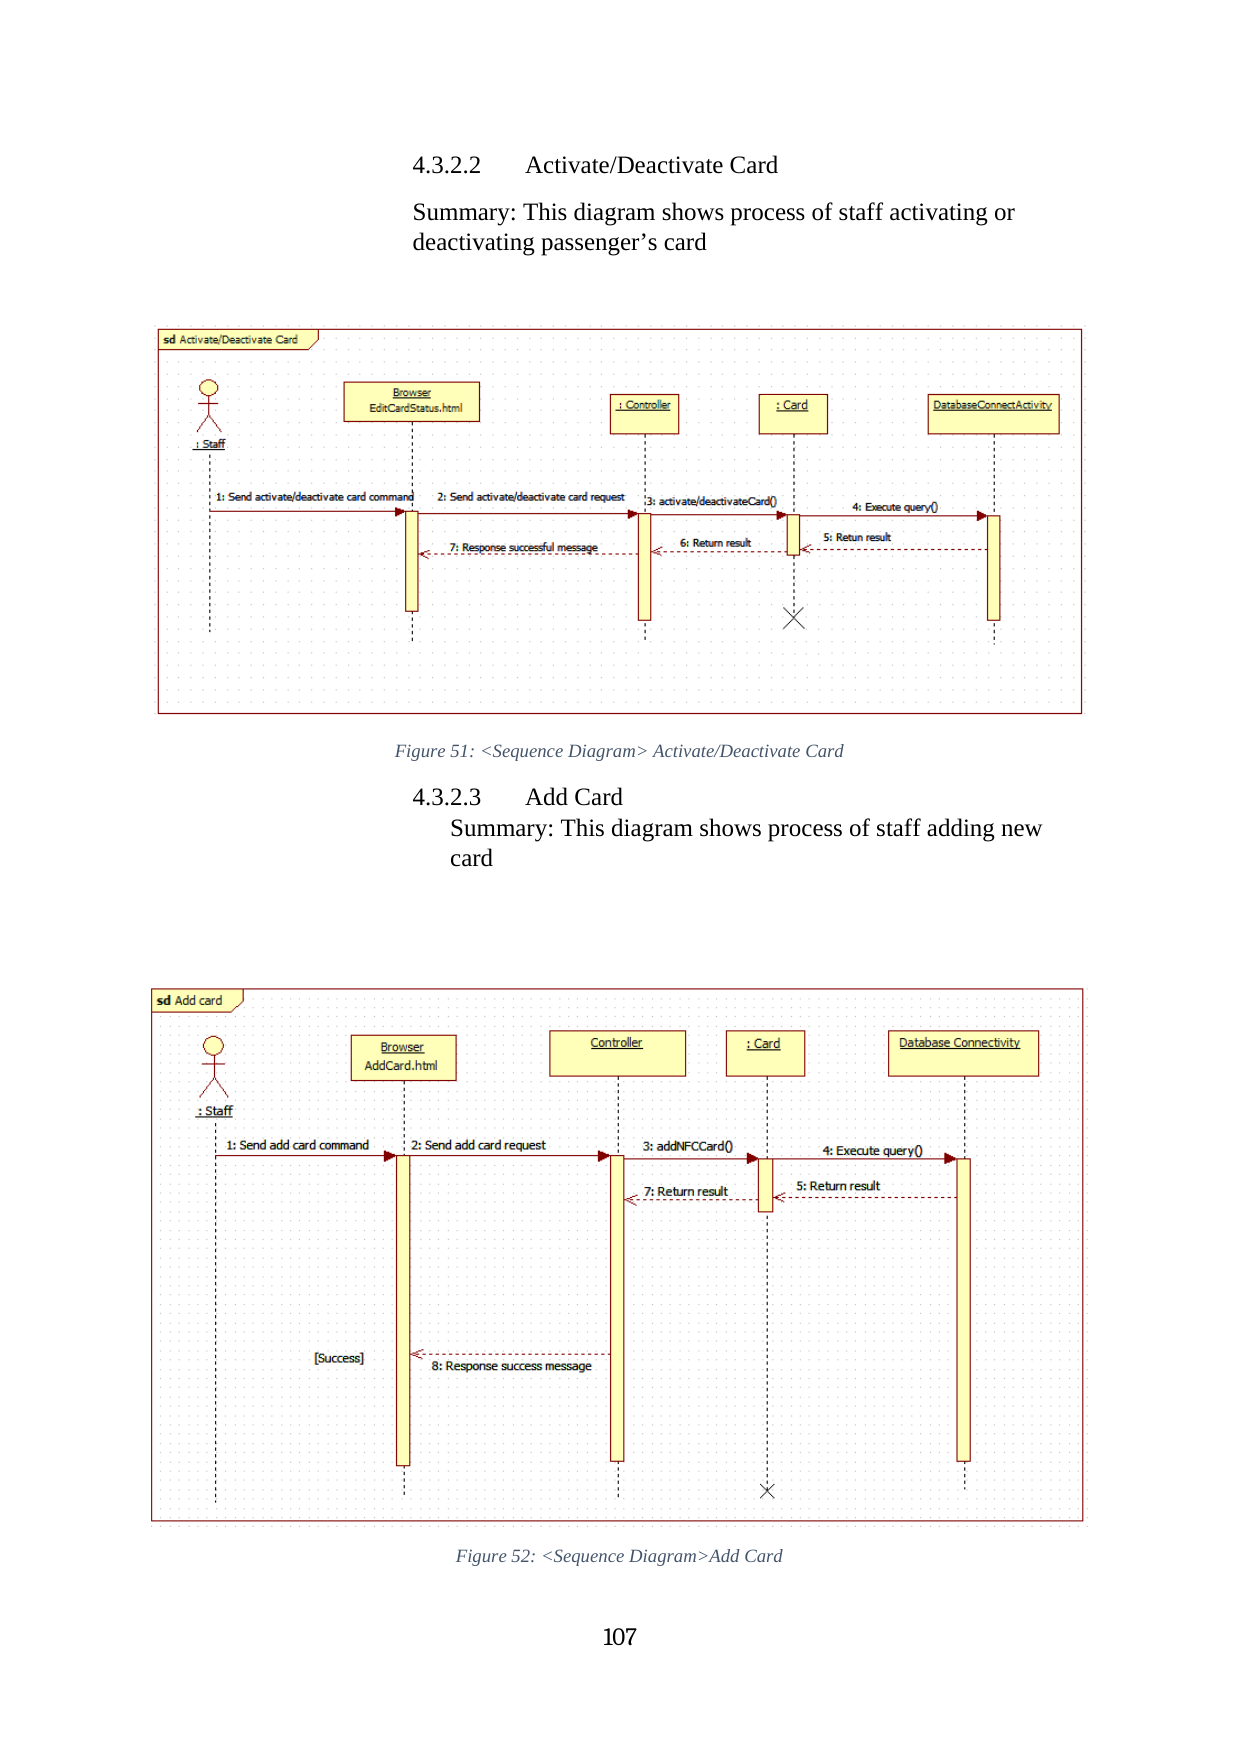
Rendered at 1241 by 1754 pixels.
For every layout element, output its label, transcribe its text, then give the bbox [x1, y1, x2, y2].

list Summary: This diagram shows process of staff adding new card [450, 813, 1090, 872]
text Summary: This diagram shows process of staff activating or deactivating passenger’s card [412, 197, 1090, 256]
text Figure 52: <Sequence Diagram>Add Card [150, 1544, 1090, 1566]
text Figure 51: <Sequence Diagram> Activate/Deactivate Card [150, 740, 1090, 761]
picture [150, 984, 1090, 1527]
list Activate/Deactivate Card [412, 150, 1090, 179]
picture [150, 321, 1090, 722]
list Add Card [412, 782, 1090, 811]
